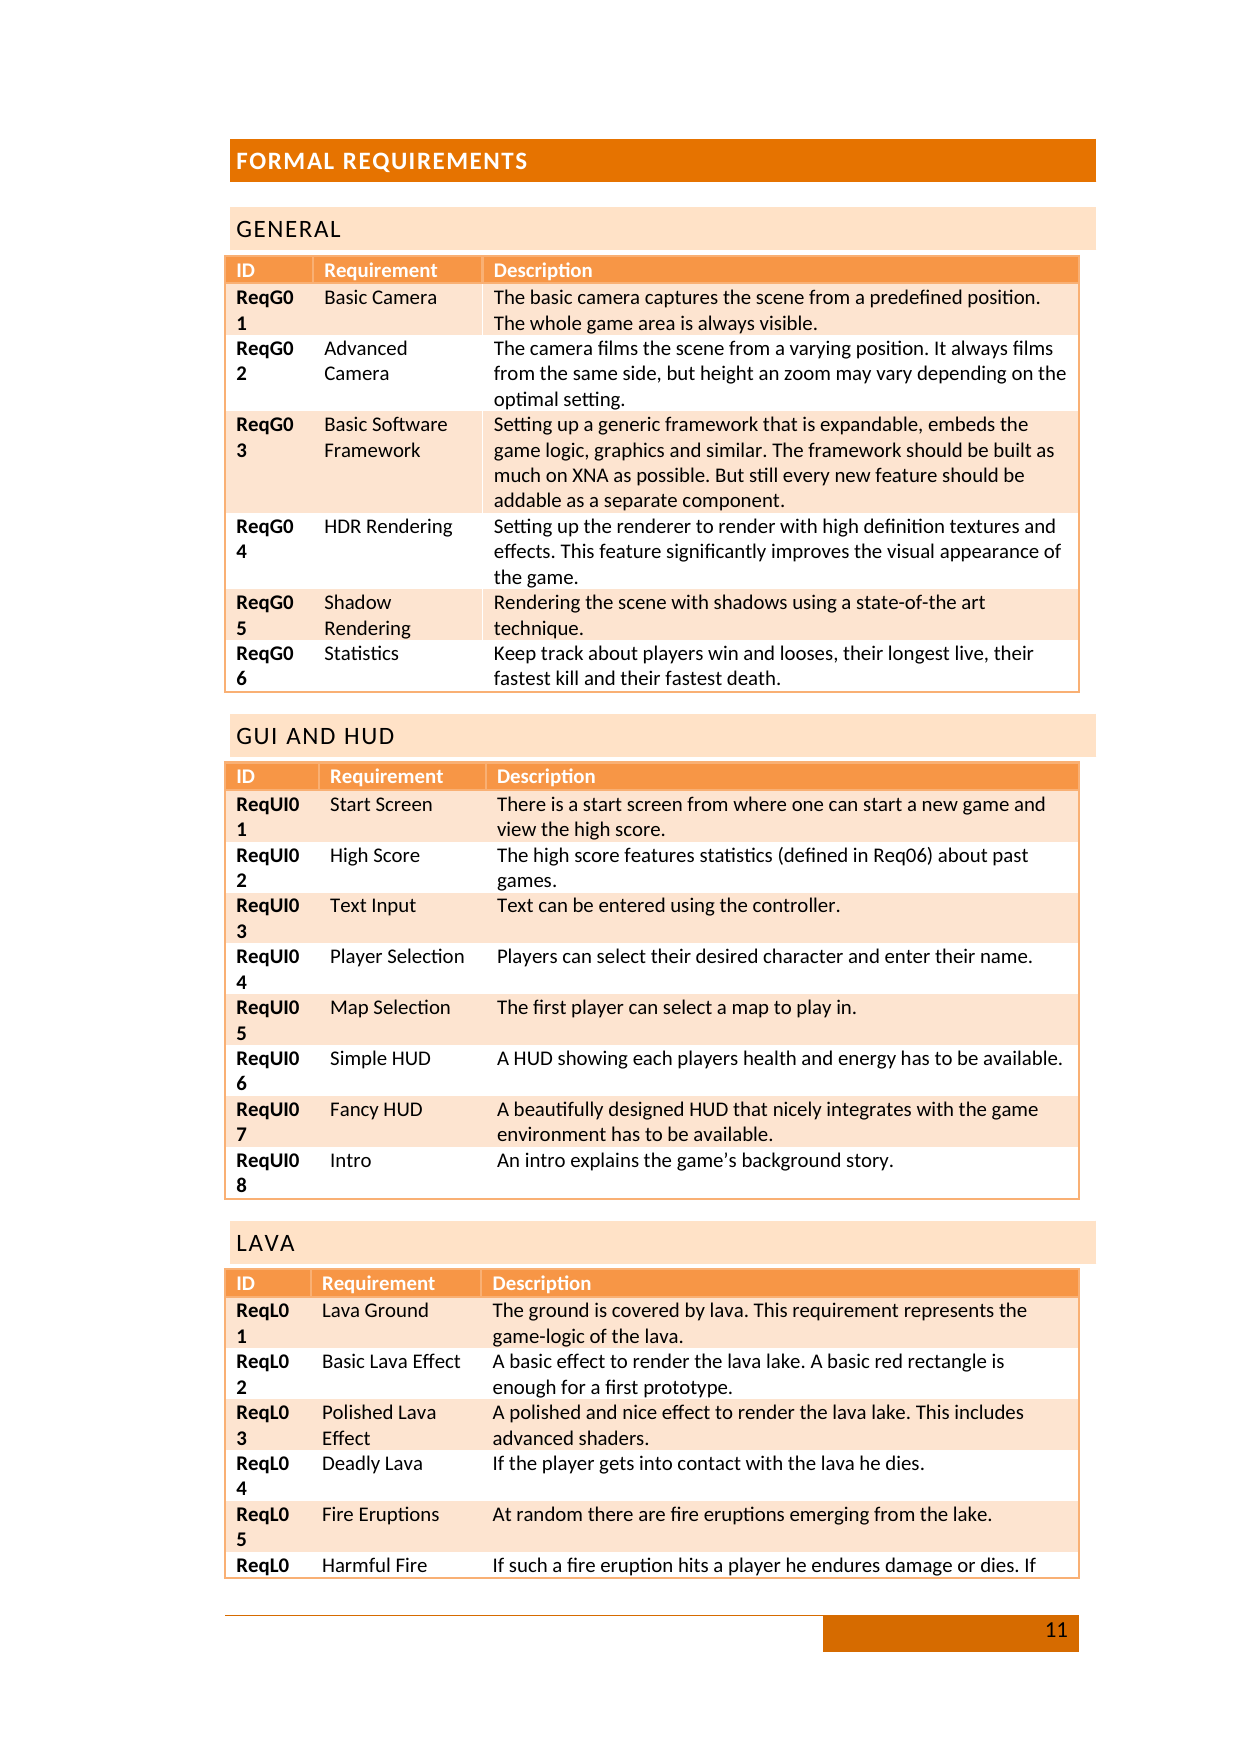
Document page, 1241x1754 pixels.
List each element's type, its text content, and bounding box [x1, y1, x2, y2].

table_header Requirement [320, 764, 485, 789]
table_cell Basic Software Framework [313, 411, 482, 513]
table_cell Text Input [319, 893, 486, 943]
subtitle Formal Requirements [236, 145, 1090, 176]
table_cell If the player gets into contact with the lava he dies. [481, 1450, 1078, 1501]
table_cell A beautifully designed HUD that nicely integrates with the game environment has to be available. [486, 1096, 1078, 1147]
table_cell Keep track about players win and looses, their longest live, their fastest kill and their fastest death. [483, 640, 1078, 691]
table_cell ReqG05 [226, 589, 313, 640]
table_cell The high score features statistics (defined in Req06) about past games. [486, 842, 1078, 893]
table_cell The camera films the scene from a varying position. It always films from the same side, but height an zoom may vary depending on the optimal setting. [483, 335, 1078, 411]
table_cell The first player can select a map to play in. [486, 994, 1078, 1045]
table_cell Advanced Camera [313, 335, 482, 411]
table_cell Player Selection [319, 944, 486, 994]
table_cell Fire Eruptions [311, 1501, 481, 1552]
table_cell A polished and nice effect to render the lava lake. This includes advanced shaders. [481, 1399, 1078, 1450]
table_cell Basic Camera [313, 284, 482, 335]
table_cell ReqL03 [226, 1399, 311, 1450]
table_cell Deadly Lava [311, 1450, 481, 1501]
table_cell ReqUI07 [226, 1096, 319, 1147]
table_cell ReqG04 [226, 513, 313, 589]
table_cell Shadow Rendering [313, 589, 482, 640]
table_cell The ground is covered by lava. This requirement represents the game-logic of the lava. [481, 1298, 1078, 1348]
table_cell Rendering the scene with shadows using a state-of-the art technique. [483, 589, 1078, 640]
subtitle Lava [236, 1227, 1090, 1257]
table_cell ReqUI03 [226, 893, 319, 943]
table_cell High Score [319, 842, 486, 893]
table_cell Setting up a generic framework that is expandable, embeds the game logic, graphics and similar. The framework should be built as much on XNA as possible. But still every new feature should be addable as a separate component. [483, 411, 1078, 513]
table_cell Setting up the renderer to render with high definition textures and effects. This feature significantly improves the visual appearance of the game. [483, 513, 1078, 589]
table_cell ReqUI02 [226, 842, 319, 893]
table_header Description [487, 764, 1078, 789]
table_cell ReqUI08 [226, 1147, 319, 1198]
table_cell ReqUI01 [226, 791, 319, 842]
table_header ID [226, 257, 312, 282]
table_cell HDR Rendering [313, 513, 482, 589]
table_cell ReqUI06 [226, 1045, 319, 1096]
table_header ID [226, 764, 318, 789]
table_cell ReqL05 [226, 1501, 311, 1552]
table_cell At random there are fire eruptions emerging from the lake. [481, 1501, 1078, 1552]
table_cell Start Screen [319, 791, 486, 842]
table_header Requirement [315, 258, 480, 281]
table_cell ReqG06 [226, 640, 313, 691]
table_cell ReqUI04 [226, 944, 319, 994]
table_cell ReqL06 [226, 1552, 311, 1577]
table_cell Polished Lava Effect [311, 1399, 481, 1450]
table_cell If such a fire eruption hits a player he endures damage or dies. If the eruption hits an island it throws the island off its course. [481, 1552, 1078, 1577]
table_cell ReqUI05 [226, 994, 319, 1045]
table_cell An intro explains the game’s background story. [486, 1147, 1078, 1198]
table_header Requirement [312, 1270, 480, 1296]
table_cell A HUD showing each players health and energy has to be available. [486, 1045, 1078, 1096]
table_cell ReqG03 [226, 411, 313, 513]
table_cell ReqG01 [226, 284, 313, 335]
table_header Description [484, 257, 1078, 282]
table_cell Basic Lava Effect [311, 1349, 481, 1399]
table_cell ReqL04 [226, 1450, 311, 1501]
table_header Description [482, 1270, 1078, 1296]
table_cell Map Selection [319, 994, 486, 1045]
table_cell ReqL01 [226, 1298, 311, 1348]
table_cell The basic camera captures the scene from a predefined position. The whole game area is always visible. [483, 284, 1078, 335]
table_cell ReqL02 [226, 1349, 311, 1399]
table_cell Intro [319, 1147, 486, 1198]
table_cell ReqG02 [226, 335, 313, 411]
subtitle General [236, 214, 1090, 244]
table_header ID [226, 1270, 310, 1296]
table_cell Text can be entered using the controller. [486, 893, 1078, 943]
table_cell Lava Ground [311, 1298, 481, 1348]
subtitle GUI AND HUD [236, 720, 1090, 751]
table_cell Statistics [313, 640, 482, 691]
table_cell There is a start screen from where one can start a new game and view the high score. [486, 791, 1078, 842]
table_cell Simple HUD [319, 1045, 486, 1096]
table_cell A basic effect to render the lava lake. A basic red rectangle is enough for a first prototype. [481, 1349, 1078, 1399]
table_cell Fancy HUD [319, 1096, 486, 1147]
table_cell Players can select their desired character and enter their name. [486, 944, 1078, 994]
table_cell Harmful Fire Eruptions [311, 1552, 481, 1577]
